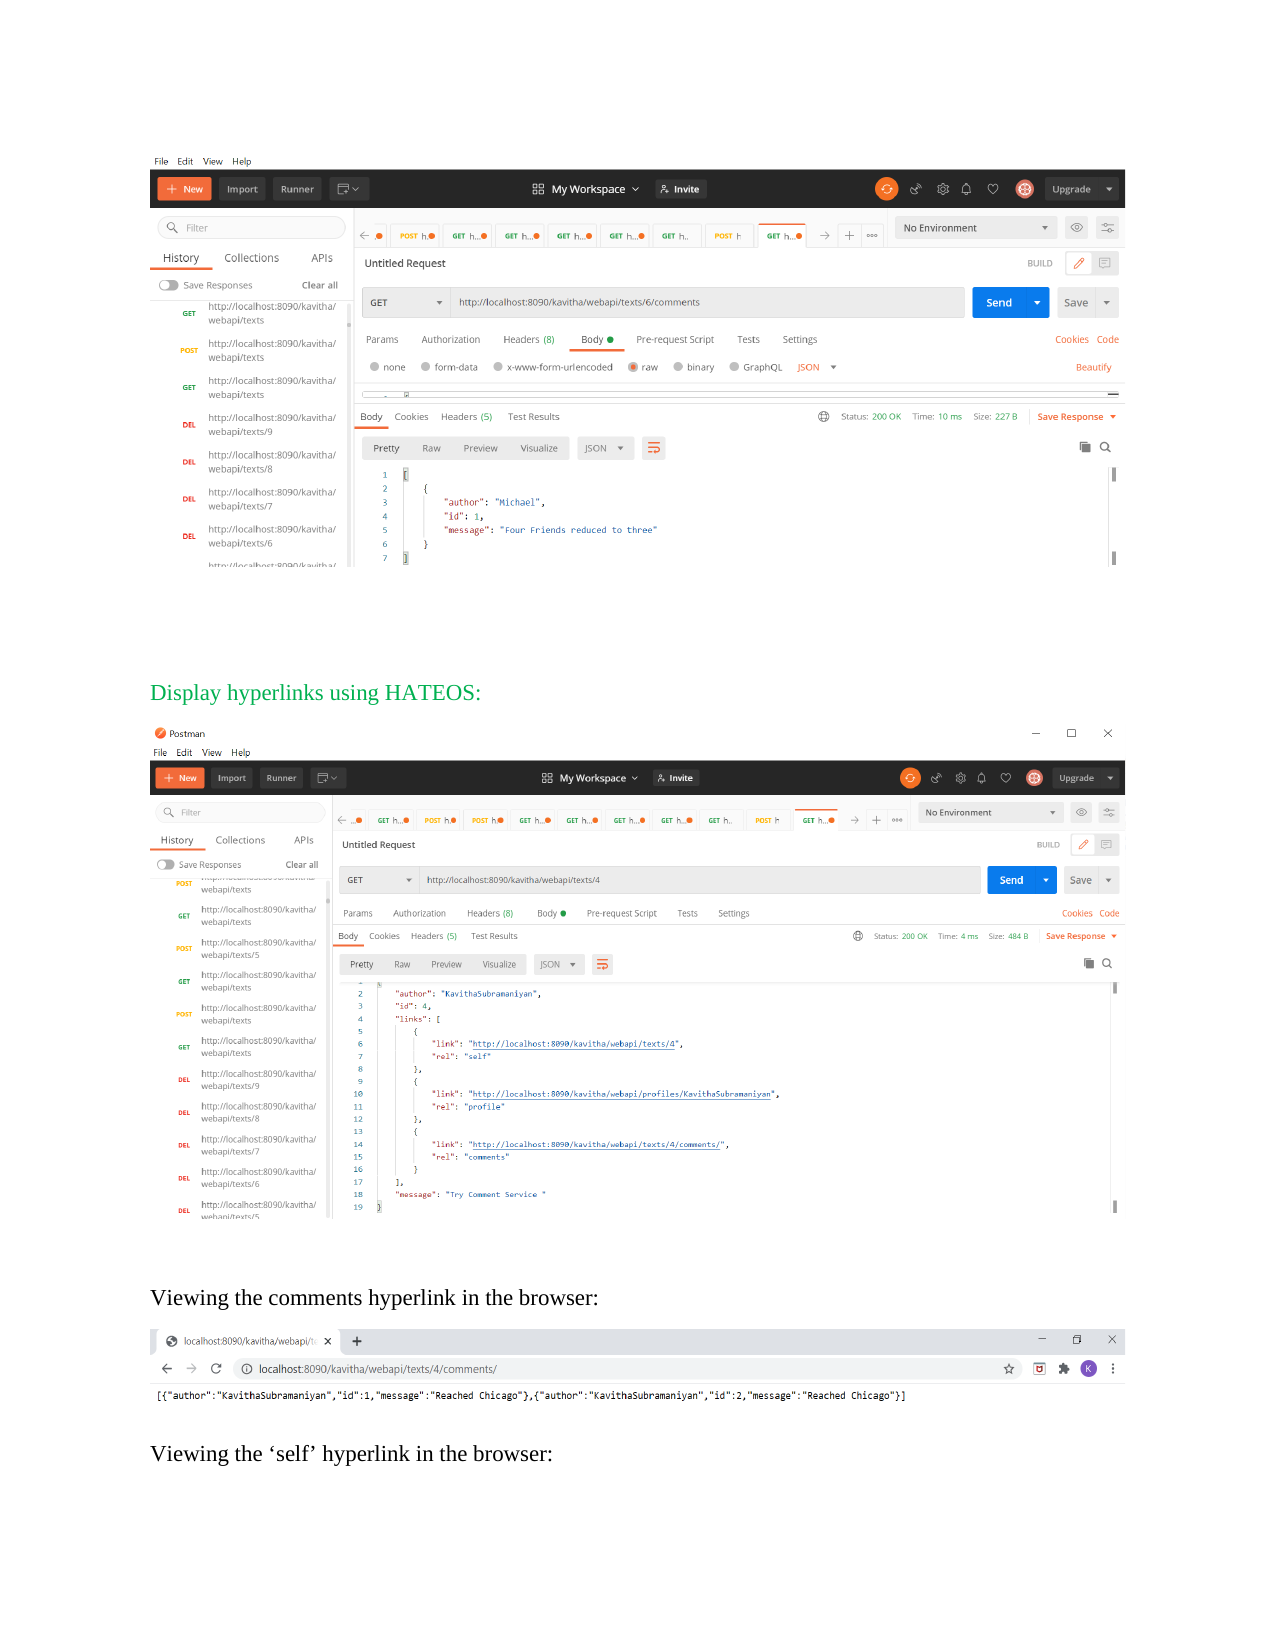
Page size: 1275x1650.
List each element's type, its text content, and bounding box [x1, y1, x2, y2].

text Viewing the ‘self’ hyperlink in the browser: [150, 1440, 1125, 1467]
text Viewing the comments hyperlink in the browser: [150, 1284, 1125, 1310]
picture [150, 724, 1125, 1219]
picture [150, 150, 1125, 567]
picture [150, 1329, 1125, 1422]
text Display hyperlinks using HATEOS: [150, 679, 1125, 705]
